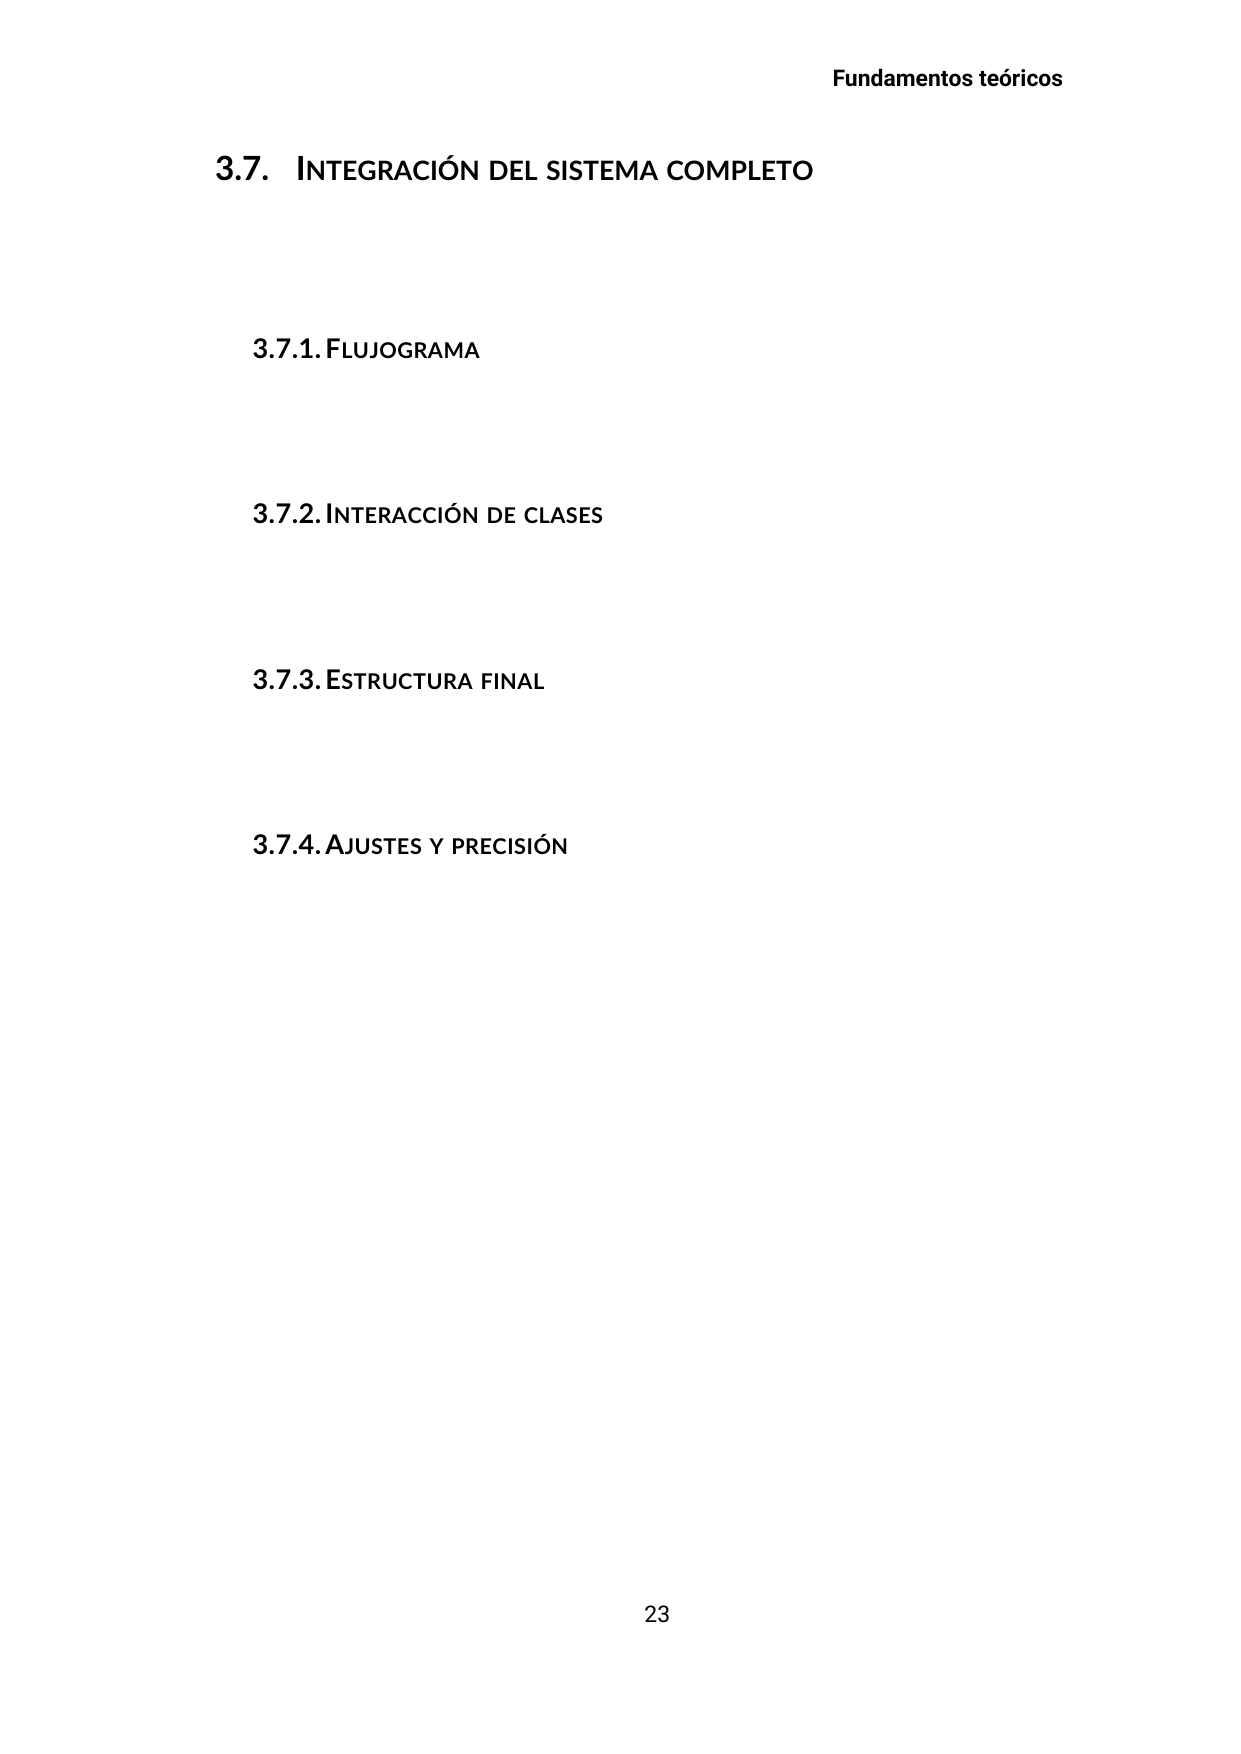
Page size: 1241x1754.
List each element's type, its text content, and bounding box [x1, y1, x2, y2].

subtitle Estructura final [252, 662, 1063, 695]
subtitle Ajustes y precisión [252, 828, 1063, 860]
subtitle Interacción de clases [252, 497, 1063, 529]
subtitle Flujograma [252, 332, 1063, 364]
subtitle Integración del sistema completo [215, 148, 1063, 188]
